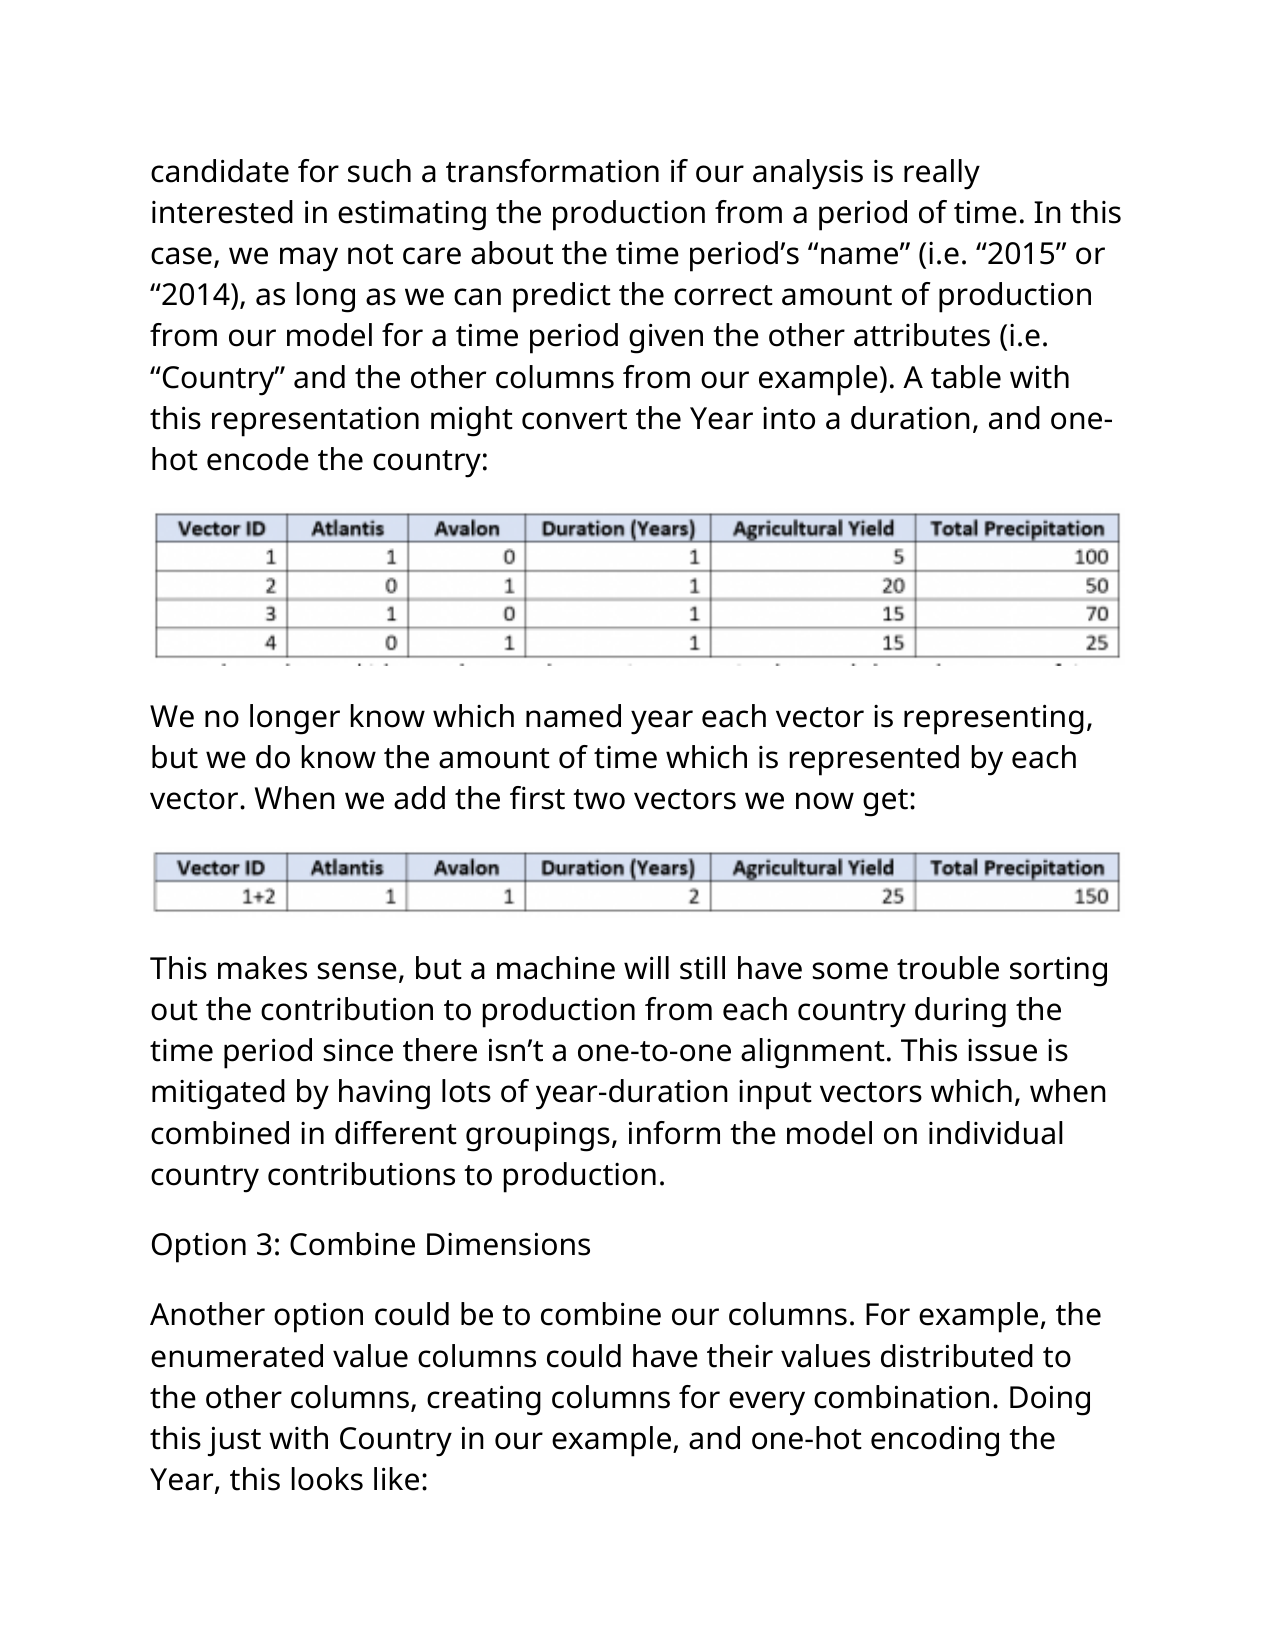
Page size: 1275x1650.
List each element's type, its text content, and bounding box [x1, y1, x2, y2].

text We no longer know which named year each vector is representing, but we do know the amount of time which is represented by each vector. When we add the first two vectors we now get: [150, 695, 1125, 819]
picture [150, 508, 1125, 666]
text Another option could be to combine our columns. For example, the enumerated value columns could have their values distributed to the other columns, creating columns for every combination. Doing this just with Country in our example, and one-hot encoding the Year, this looks like: [150, 1293, 1125, 1499]
text Option 3: Combine Dimensions [150, 1223, 1125, 1264]
text This makes sense, but a machine will still have some trouble sorting out the contribution to production from each country during the time period since there isn’t a one-to-one alignment. This issue is mitigated by having lots of year-duration input vectors which, when combined in different groupings, inform the model on individual country contributions to production. [150, 947, 1125, 1194]
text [150, 150, 1125, 479]
picture [150, 847, 1125, 918]
